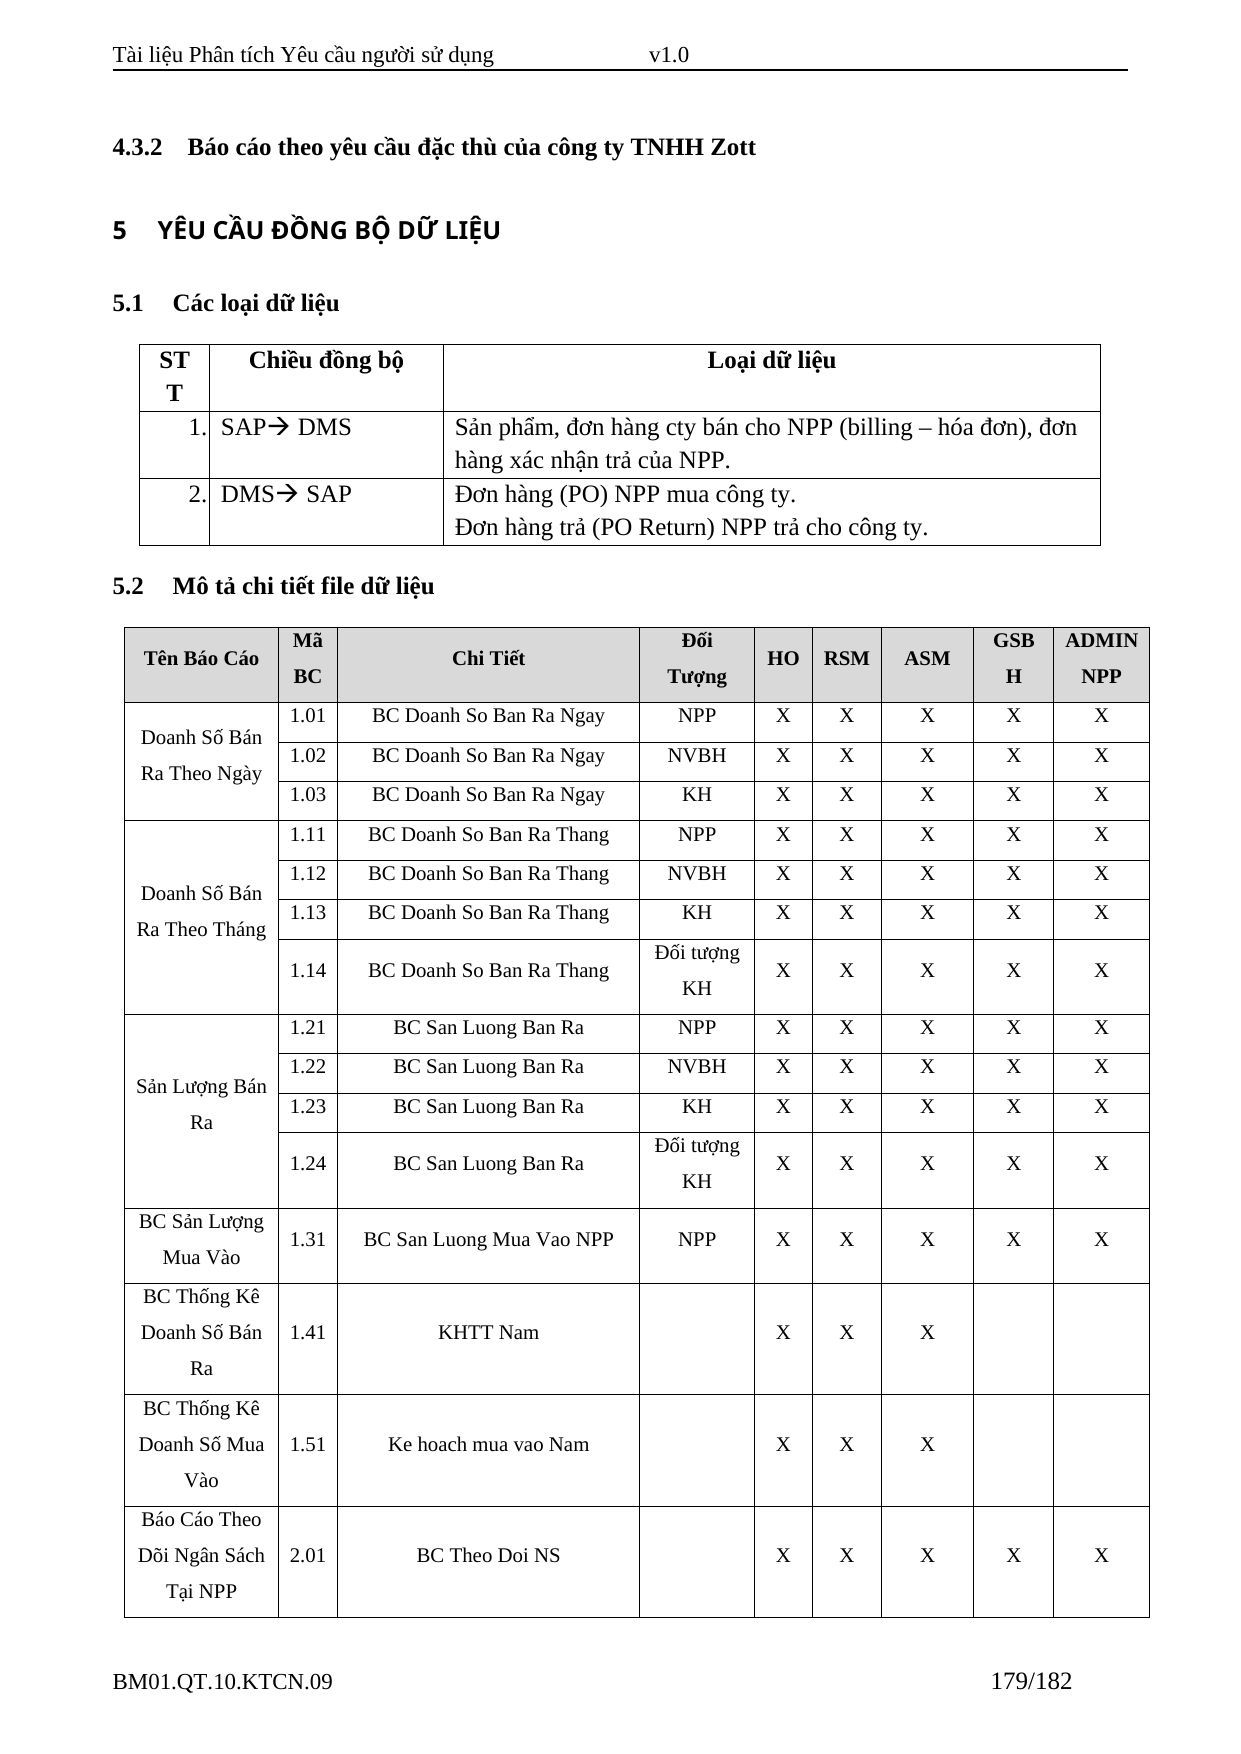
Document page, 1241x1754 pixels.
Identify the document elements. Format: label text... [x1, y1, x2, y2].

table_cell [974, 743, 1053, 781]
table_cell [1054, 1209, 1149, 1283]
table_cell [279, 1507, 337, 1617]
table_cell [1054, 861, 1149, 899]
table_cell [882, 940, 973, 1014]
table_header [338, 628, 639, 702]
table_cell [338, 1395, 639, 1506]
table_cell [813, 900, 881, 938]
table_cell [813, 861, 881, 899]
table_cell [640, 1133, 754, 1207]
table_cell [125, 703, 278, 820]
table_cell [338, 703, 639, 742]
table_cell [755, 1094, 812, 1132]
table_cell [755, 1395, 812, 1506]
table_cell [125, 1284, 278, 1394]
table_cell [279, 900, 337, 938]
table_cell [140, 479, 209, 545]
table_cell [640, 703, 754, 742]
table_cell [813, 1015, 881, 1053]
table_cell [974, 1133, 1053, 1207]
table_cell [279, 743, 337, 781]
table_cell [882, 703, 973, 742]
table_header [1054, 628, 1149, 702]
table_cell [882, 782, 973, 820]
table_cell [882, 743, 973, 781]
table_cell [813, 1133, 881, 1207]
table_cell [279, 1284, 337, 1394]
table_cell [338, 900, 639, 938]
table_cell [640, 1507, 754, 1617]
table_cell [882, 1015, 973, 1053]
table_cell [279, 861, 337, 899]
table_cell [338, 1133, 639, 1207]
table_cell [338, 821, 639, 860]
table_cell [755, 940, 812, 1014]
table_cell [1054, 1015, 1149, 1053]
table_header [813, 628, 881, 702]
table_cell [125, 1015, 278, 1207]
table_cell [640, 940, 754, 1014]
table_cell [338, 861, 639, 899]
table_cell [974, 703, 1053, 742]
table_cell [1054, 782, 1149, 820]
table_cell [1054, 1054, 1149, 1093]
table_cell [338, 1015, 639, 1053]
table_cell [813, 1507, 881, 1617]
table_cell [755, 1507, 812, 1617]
subtitle Báo cáo theo yêu cầu đặc thù của công ty TNHH Zott [112, 132, 1128, 160]
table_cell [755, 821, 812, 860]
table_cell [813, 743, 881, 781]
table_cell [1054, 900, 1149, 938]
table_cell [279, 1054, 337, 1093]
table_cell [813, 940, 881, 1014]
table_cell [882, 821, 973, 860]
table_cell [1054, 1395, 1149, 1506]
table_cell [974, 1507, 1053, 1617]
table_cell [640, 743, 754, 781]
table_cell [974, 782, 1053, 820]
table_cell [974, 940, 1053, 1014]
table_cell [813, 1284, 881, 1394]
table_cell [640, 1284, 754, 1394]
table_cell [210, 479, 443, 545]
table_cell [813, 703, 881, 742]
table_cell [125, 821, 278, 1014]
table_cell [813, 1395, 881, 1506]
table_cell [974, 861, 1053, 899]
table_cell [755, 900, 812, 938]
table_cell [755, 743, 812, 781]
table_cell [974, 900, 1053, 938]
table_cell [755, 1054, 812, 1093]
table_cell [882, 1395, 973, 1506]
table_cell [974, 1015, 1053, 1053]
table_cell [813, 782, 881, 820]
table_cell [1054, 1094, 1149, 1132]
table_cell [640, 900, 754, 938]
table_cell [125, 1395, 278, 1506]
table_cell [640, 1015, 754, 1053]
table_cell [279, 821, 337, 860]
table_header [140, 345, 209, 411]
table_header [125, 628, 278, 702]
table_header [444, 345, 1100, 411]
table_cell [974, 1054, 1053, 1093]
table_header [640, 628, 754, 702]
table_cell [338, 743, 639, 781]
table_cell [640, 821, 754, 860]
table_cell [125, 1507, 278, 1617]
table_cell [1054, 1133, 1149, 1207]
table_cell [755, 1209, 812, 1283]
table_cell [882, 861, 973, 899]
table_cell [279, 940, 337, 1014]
subtitle Các loại dữ liệu [112, 288, 1128, 317]
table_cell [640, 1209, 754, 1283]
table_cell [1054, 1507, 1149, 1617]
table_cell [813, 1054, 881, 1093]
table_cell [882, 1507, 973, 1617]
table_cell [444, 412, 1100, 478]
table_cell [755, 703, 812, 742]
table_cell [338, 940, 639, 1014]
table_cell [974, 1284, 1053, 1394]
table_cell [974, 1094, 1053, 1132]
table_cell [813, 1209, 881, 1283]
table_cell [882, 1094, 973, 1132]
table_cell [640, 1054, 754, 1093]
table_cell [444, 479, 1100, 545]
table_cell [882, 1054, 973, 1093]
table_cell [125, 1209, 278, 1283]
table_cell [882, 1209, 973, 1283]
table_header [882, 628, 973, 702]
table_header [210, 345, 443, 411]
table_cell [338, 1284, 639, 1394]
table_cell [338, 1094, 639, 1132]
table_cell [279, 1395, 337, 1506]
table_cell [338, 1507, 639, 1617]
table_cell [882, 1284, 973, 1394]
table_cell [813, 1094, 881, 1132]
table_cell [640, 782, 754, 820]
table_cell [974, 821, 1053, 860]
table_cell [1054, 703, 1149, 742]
subtitle Yêu cầu đồng bộ dữ liệu [112, 212, 1128, 246]
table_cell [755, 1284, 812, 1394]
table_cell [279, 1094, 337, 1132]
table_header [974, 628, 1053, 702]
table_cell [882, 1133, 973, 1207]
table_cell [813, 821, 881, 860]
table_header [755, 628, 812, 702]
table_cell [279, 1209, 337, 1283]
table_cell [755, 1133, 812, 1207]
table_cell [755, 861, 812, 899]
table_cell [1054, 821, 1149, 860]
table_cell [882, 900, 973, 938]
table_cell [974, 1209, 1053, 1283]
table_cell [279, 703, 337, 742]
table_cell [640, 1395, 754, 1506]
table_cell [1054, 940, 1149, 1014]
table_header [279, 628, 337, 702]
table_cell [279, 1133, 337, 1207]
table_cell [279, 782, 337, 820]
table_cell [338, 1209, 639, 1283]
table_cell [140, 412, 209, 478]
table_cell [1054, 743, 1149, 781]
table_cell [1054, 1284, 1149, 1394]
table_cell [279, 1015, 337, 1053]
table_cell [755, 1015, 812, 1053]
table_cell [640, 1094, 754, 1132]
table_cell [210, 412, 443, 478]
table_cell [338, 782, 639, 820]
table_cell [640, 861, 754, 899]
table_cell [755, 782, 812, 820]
subtitle Mô tả chi tiết file dữ liệu [112, 571, 1128, 600]
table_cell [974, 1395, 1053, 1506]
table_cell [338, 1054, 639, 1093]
